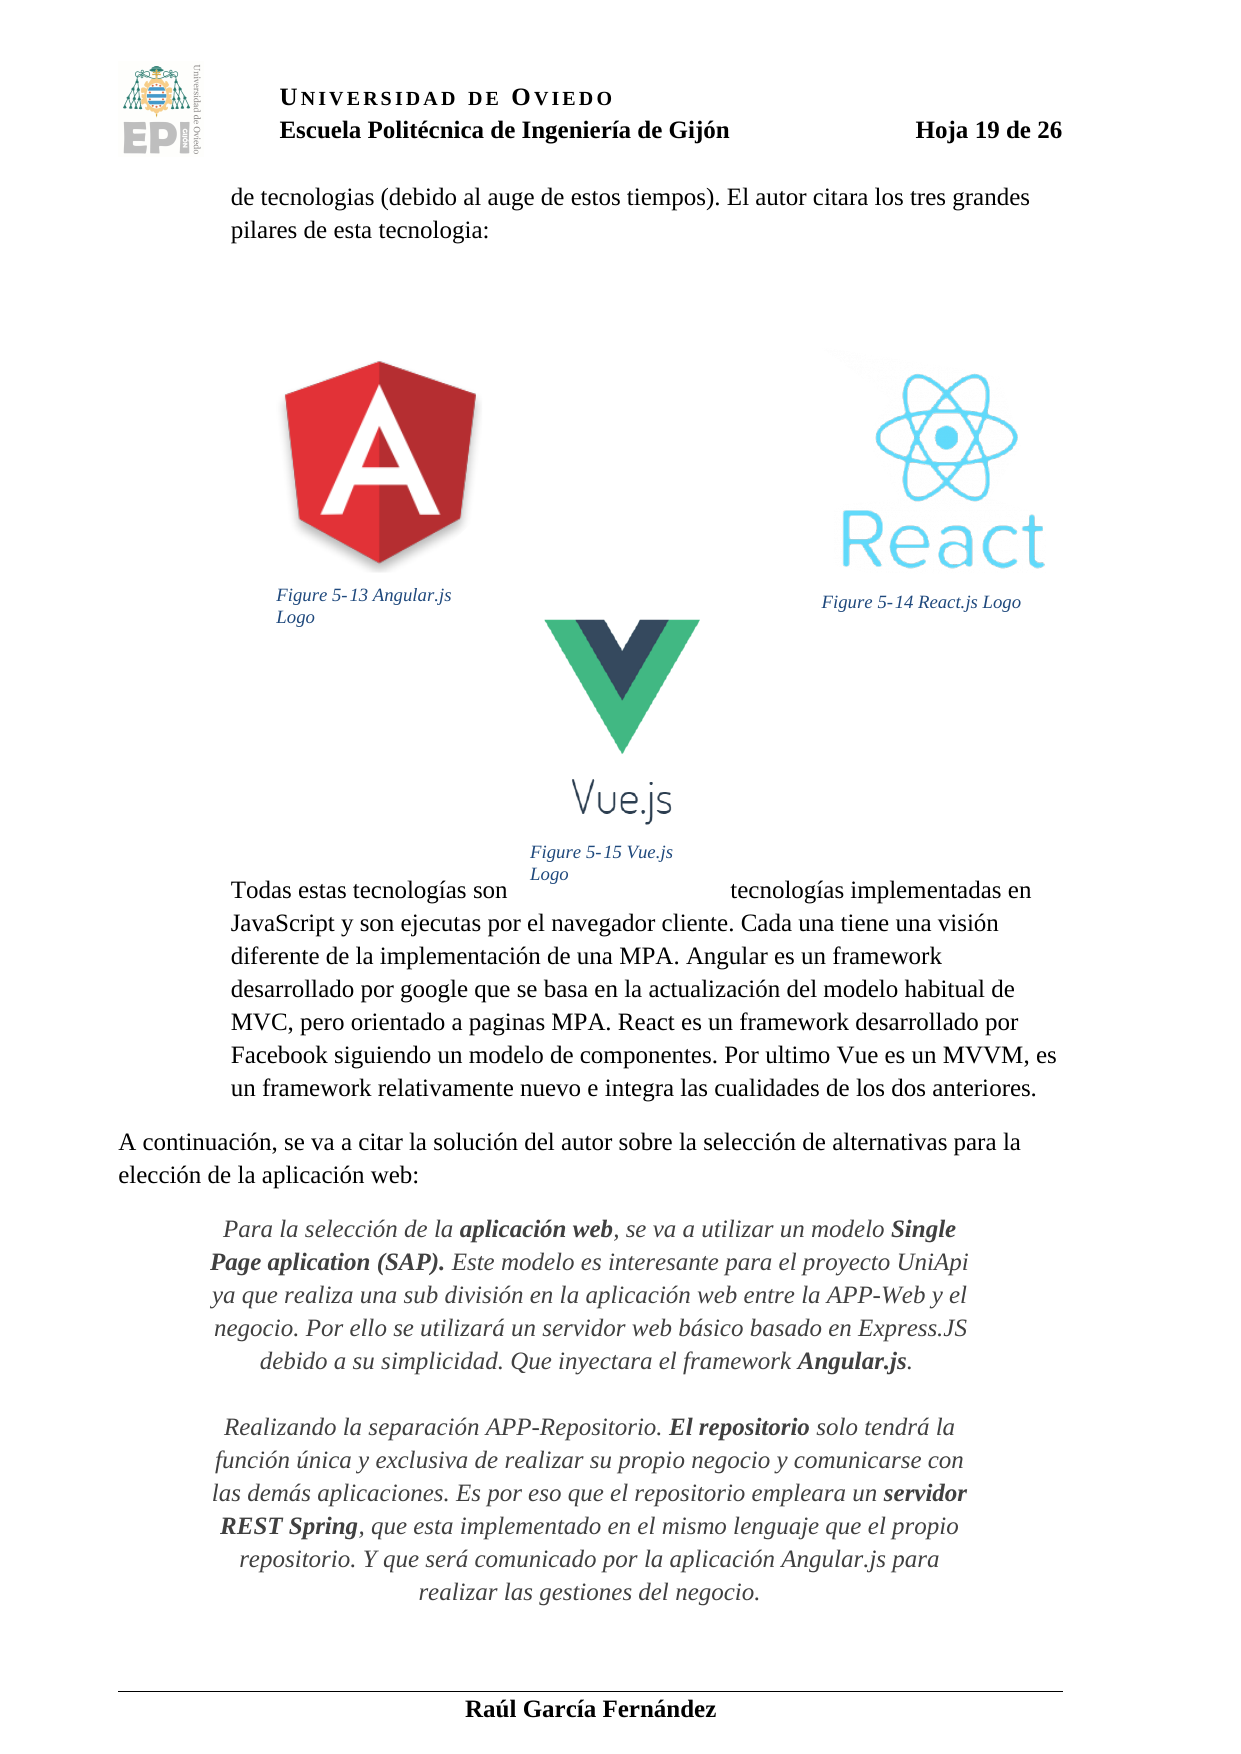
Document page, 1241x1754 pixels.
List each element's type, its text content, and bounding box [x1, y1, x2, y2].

picture [118, 61, 204, 157]
text Para la selección de la aplicación web, se va a utilizar un modelo Single Page aplication (SAP). Este modelo es interesante para el proyecto UniApi ya que realiza una sub división en la aplicación web entre la APP-Web y el negocio. Por ello se utilizará un servidor web básico basado en Express.JS debido a su simplicidad. Que inyectara el framework Angular.js. Realizando la separación APP-Repositorio. El repositorio solo tendrá la función única y exclusiva de realizar su propio negocio y comunicarse con las demás aplicaciones. Es por eso que el repositorio empleara un servidor REST Spring, que esta implementado en el mismo lenguaje que el propio repositorio. Y que será comunicado por la aplicación Angular.js para realizar las gestiones del negocio. [208, 1214, 973, 1606]
picture [276, 354, 483, 573]
text A continuación, se va a citar la solución del autor sobre la selección de alternativas para la elección de la aplicación web: [118, 1127, 1063, 1189]
picture [821, 348, 1047, 574]
picture [530, 612, 711, 828]
list Todas estas tecnologías son tecnologías implementadas en JavaScript y son ejecutas por el navegador cliente. Cada una tiene una visión diferente de la implementación de una MPA. Angular es un framework desarrollado por google que se basa en la actualización del modelo habitual de MVC, pero orientado a paginas MPA. React es un framework desarrollado por Facebook siguiendo un modelo de componentes. Por ultimo Vue es un MVVM, es un framework relativamente nuevo e integra las cualidades de los dos anteriores. [231, 875, 1063, 1102]
